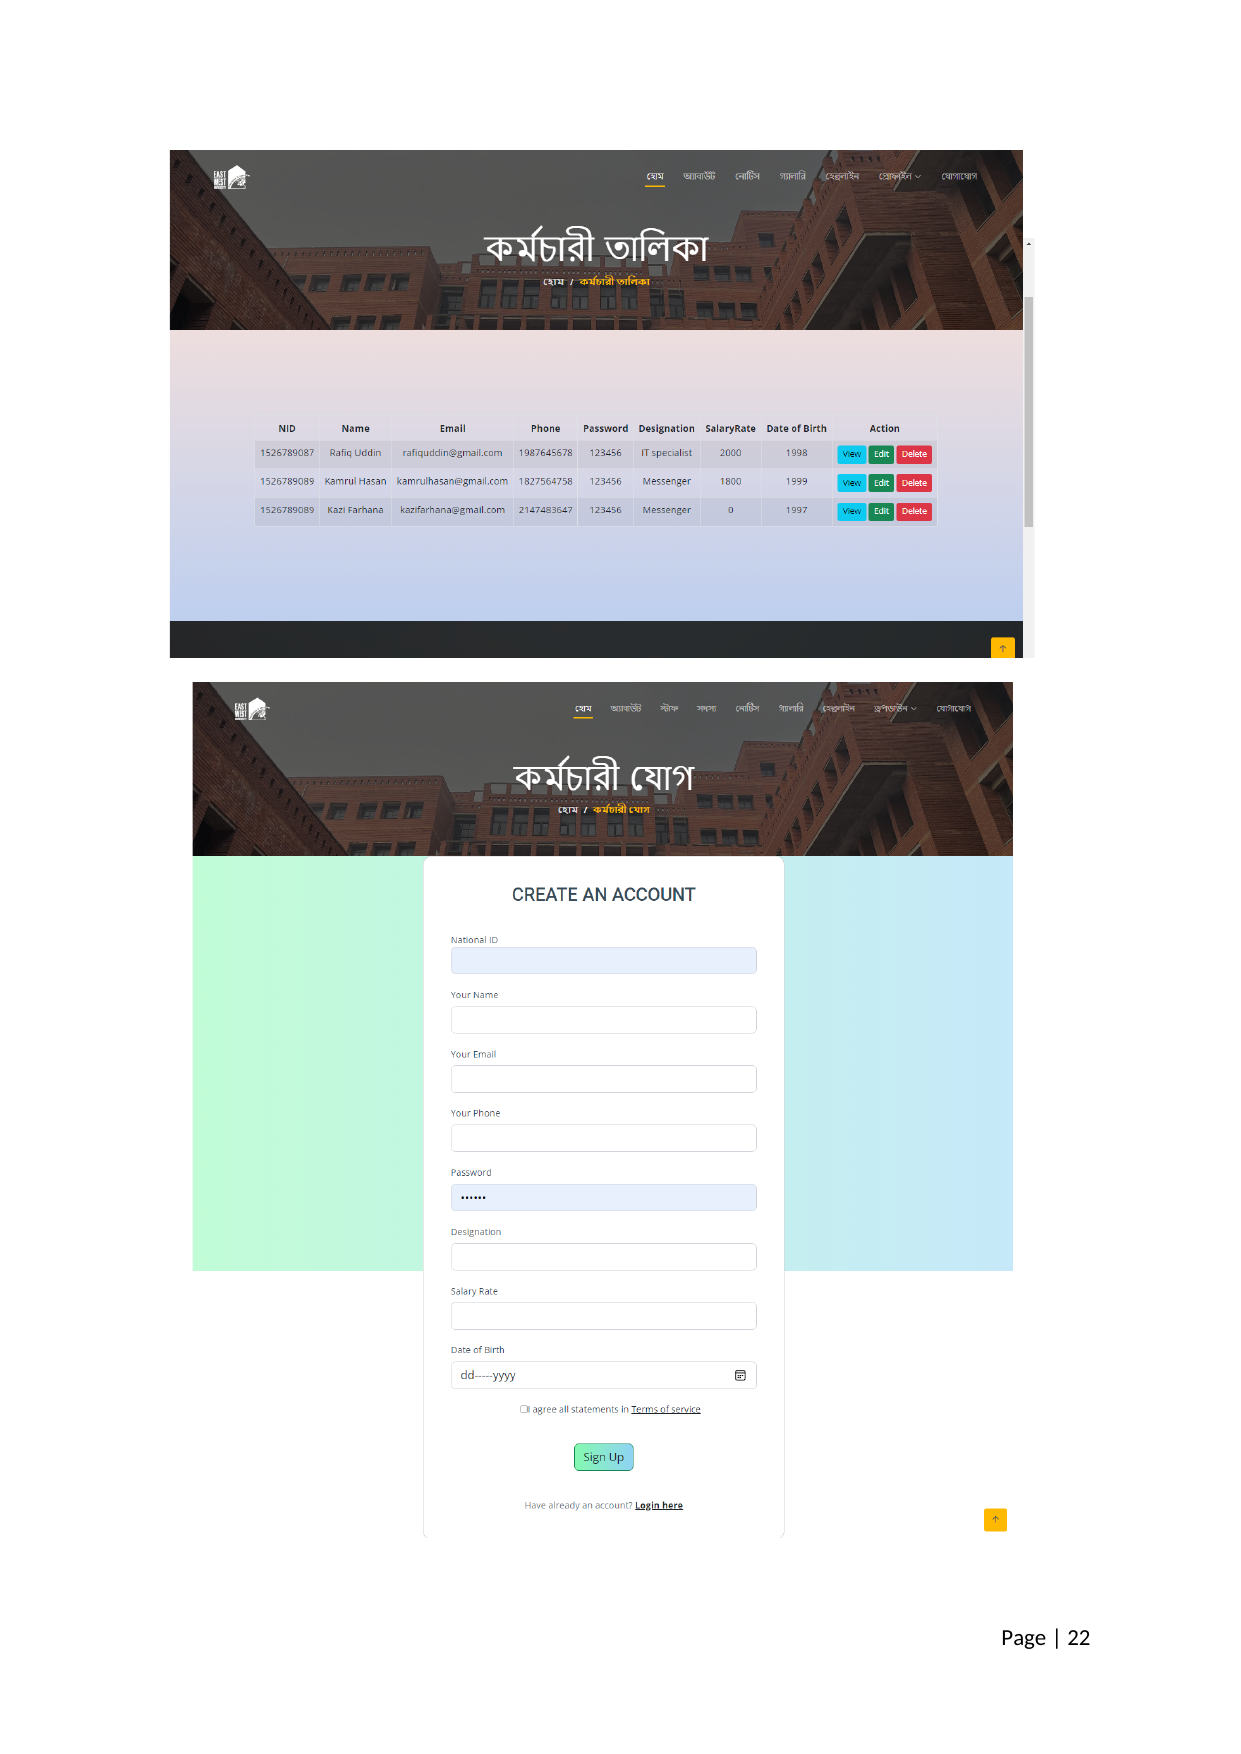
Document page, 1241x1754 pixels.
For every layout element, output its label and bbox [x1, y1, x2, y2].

picture [169, 150, 1036, 658]
picture [192, 682, 1013, 1538]
